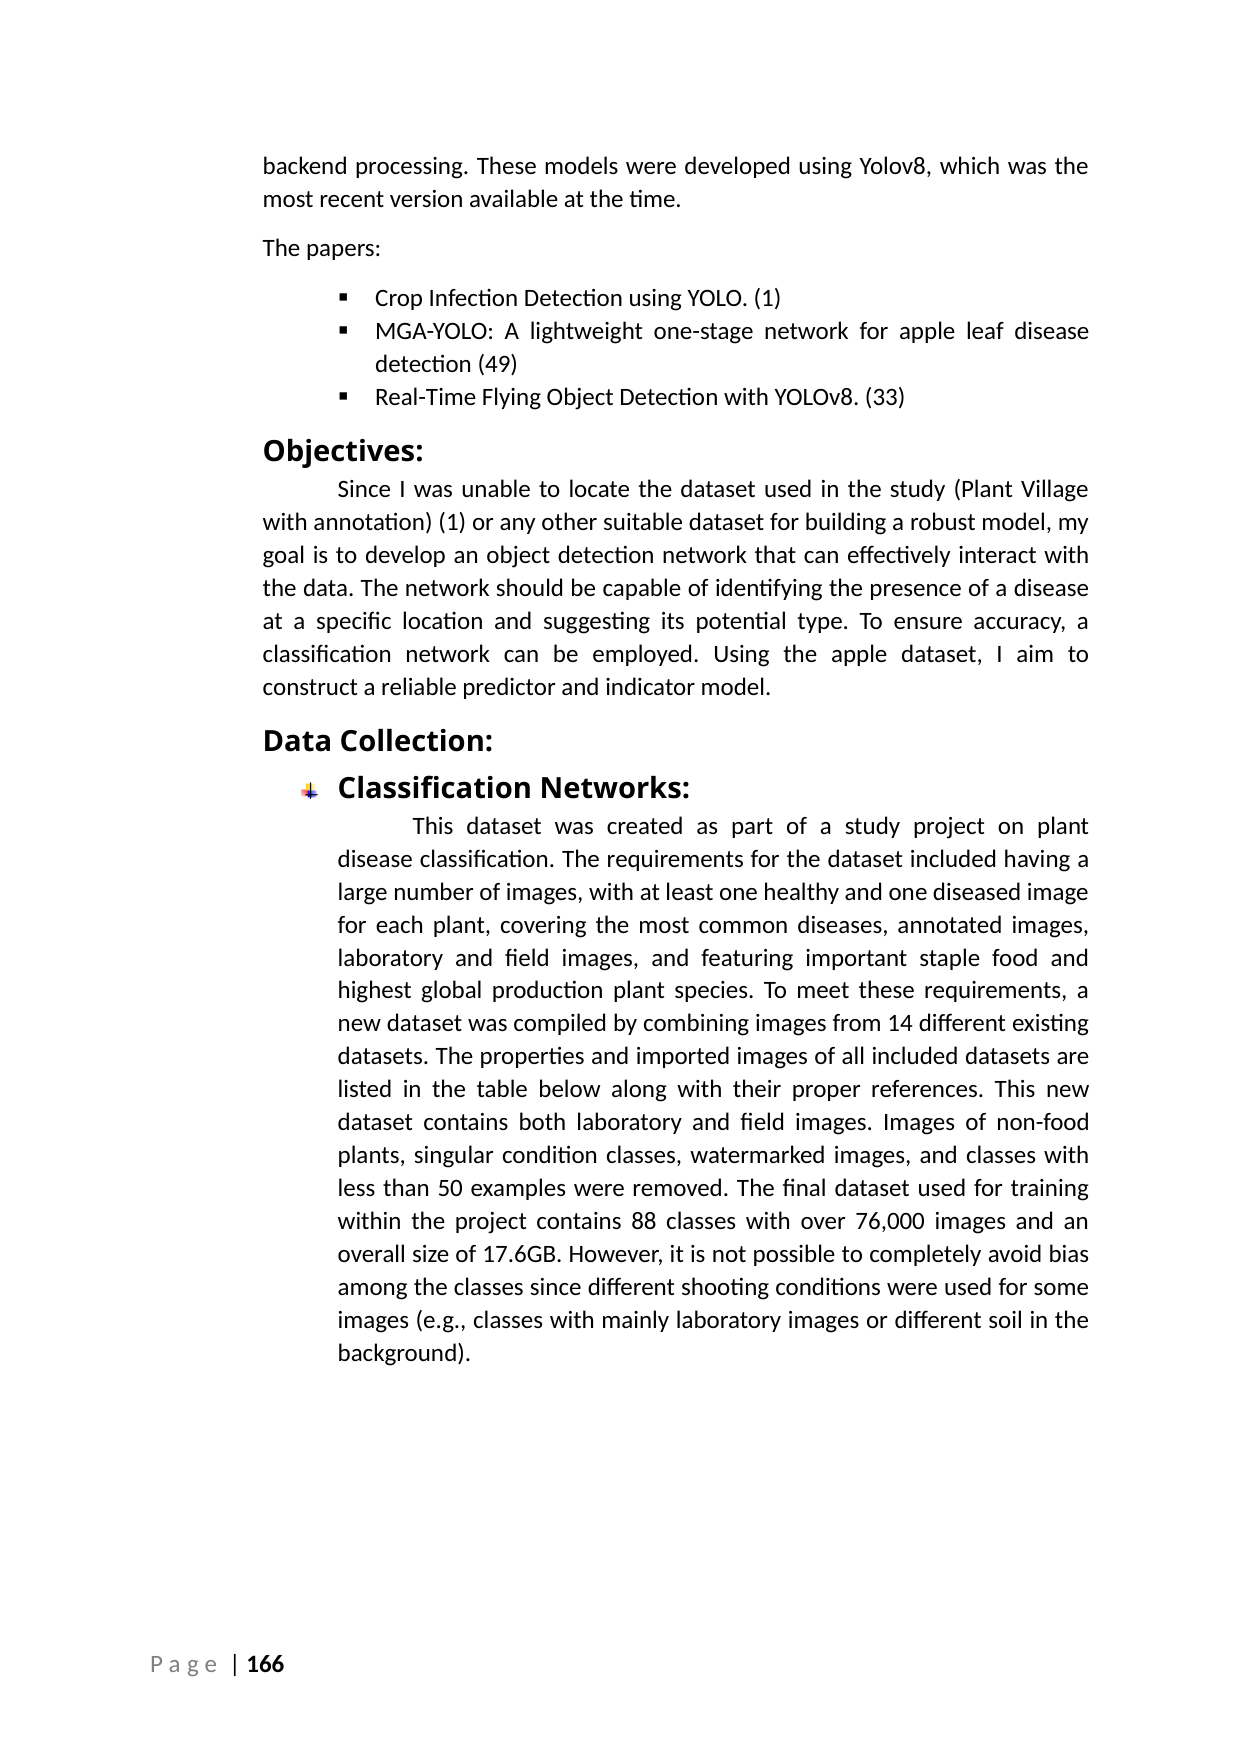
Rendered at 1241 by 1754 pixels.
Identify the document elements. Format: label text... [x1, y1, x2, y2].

text This dataset was created as part of a study project on plant disease classification. The requirements for the dataset included having a large number of images, with at least one healthy and one diseased image for each plant, covering the most common diseases, annotated images, laboratory and field images, and featuring important staple food and highest global production plant species. To meet these requirements, a new dataset was compiled by combining images from 14 different existing datasets. The properties and imported images of all included datasets are listed in the table below along with their proper references. This new dataset contains both laboratory and field images. Images of non-food plants, singular condition classes, watermarked images, and classes with less than 50 examples were removed. The final dataset used for training within the project contains 88 classes with over 76,000 images and an overall size of 17.6GB. However, it is not possible to completely avoid bias among the classes since different shooting conditions were used for some images (e.g., classes with mainly laboratory images or different soil in the background). [337, 810, 1090, 1367]
list Crop Infection Detection using YOLO. (1) [337, 282, 1090, 313]
subtitle Objectives: [262, 430, 1090, 470]
picture [301, 781, 318, 799]
subtitle Classification Networks: [300, 767, 1090, 807]
subtitle Data Collection: [262, 720, 1090, 760]
list Real-Time Flying Object Detection with YOLOv8. (33) [337, 381, 1090, 411]
text Since I was unable to locate the dataset used in the study (Plant Village with annotation) (1) or any other suitable dataset for building a robust model, my goal is to develop an object detection network that can effectively interact with the data. The network should be capable of identifying the presence of a disease at a specific location and suggesting its potential type. To ensure accuracy, a classification network can be employed. Using the apple dataset, I aim to construct a reliable predictor and indicator model. [262, 473, 1090, 701]
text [262, 150, 1090, 213]
list MGA-YOLO: A lightweight one-stage network for apple leaf disease detection (49) [337, 315, 1090, 378]
text The papers: [187, 232, 1090, 263]
